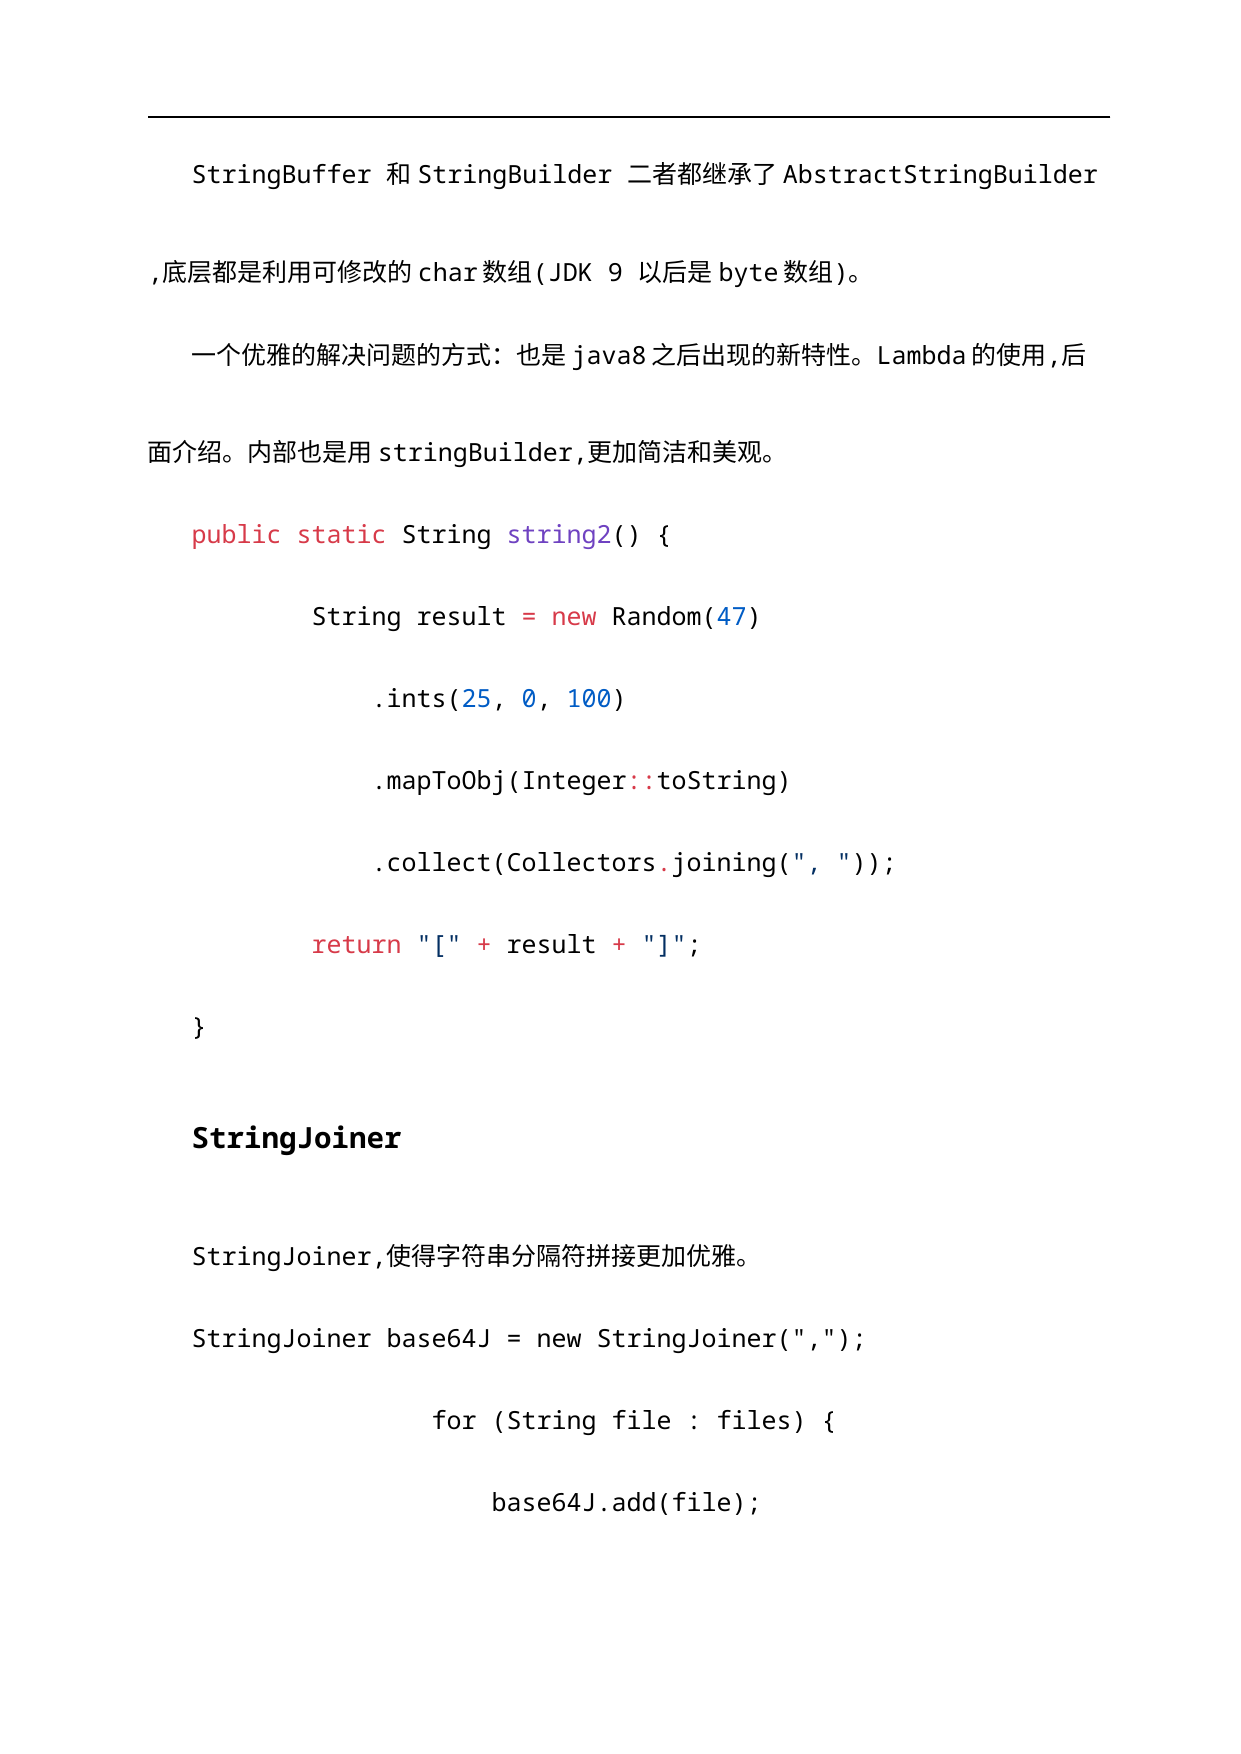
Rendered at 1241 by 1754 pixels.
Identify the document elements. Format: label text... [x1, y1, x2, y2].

text .ints(25, 0, 100) [148, 665, 1110, 730]
text return "[" + result + "]"; [148, 911, 1110, 976]
text String result = new Random(47) [148, 583, 1110, 648]
text for (String file : files) { [148, 1387, 1110, 1452]
text public static String string2() { [148, 501, 1110, 566]
text .mapToObj(Integer::toString) [148, 747, 1110, 812]
text StringBuffer 和 StringBuilder 二者都继承了 AbstractStringBuilder ,底层都是利用可修改的char数组(JDK 9 以后是 byte数组)。 [148, 140, 1110, 303]
text base64J.add(file); [148, 1469, 1110, 1534]
text 一个优雅的解决问题的方式：也是java8之后出现的新特性。Lambda的使用,后面介绍。内部也是用stringBuilder,更加简洁和美观。 [148, 321, 1110, 483]
text } [148, 993, 1110, 1058]
subtitle StringJoiner [148, 1104, 1110, 1169]
text StringJoiner,使得字符串分隔符拼接更加优雅。 [148, 1222, 1110, 1287]
text .collect(Collectors.joining(", ")); [148, 829, 1110, 894]
text StringJoiner base64J = new StringJoiner(","); [148, 1305, 1110, 1370]
